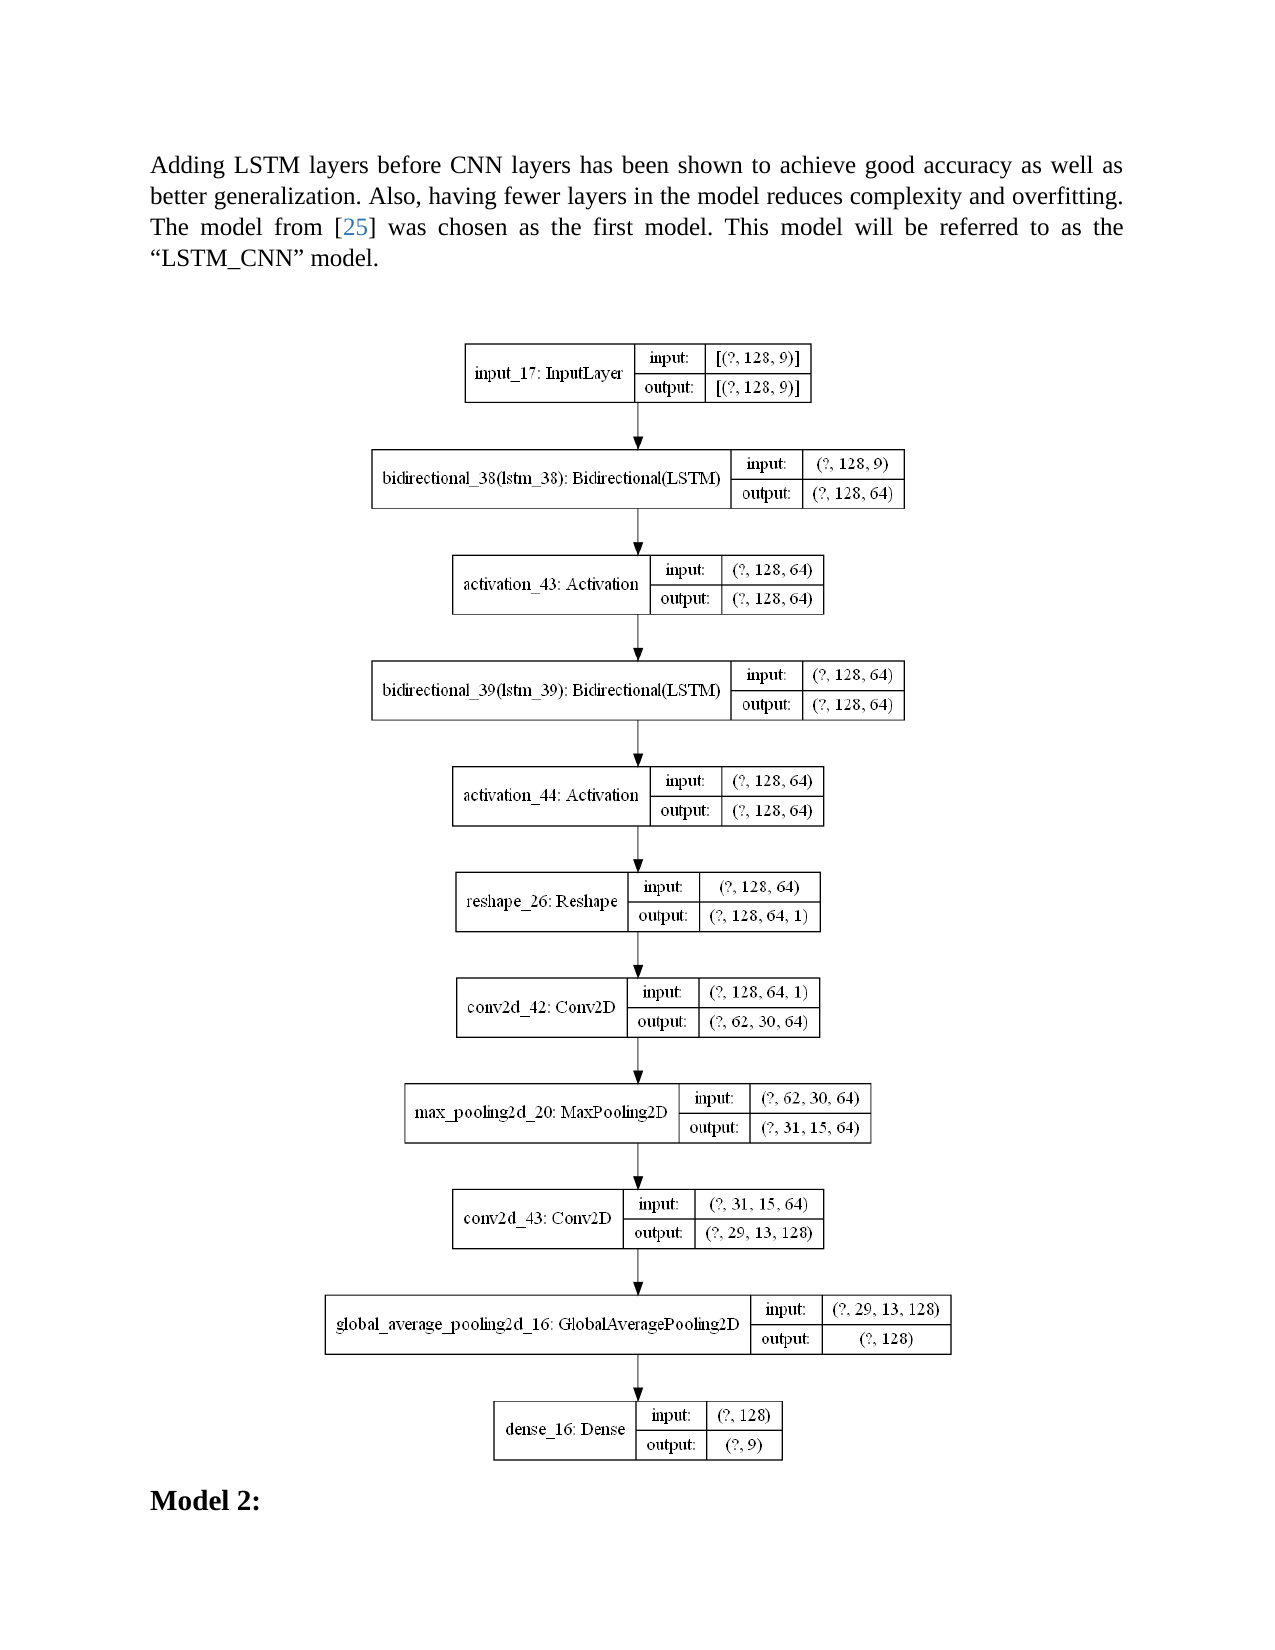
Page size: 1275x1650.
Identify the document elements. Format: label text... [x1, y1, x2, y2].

text Model 2: [150, 1483, 1125, 1517]
text Adding LSTM layers before CNN layers has been shown to achieve good accuracy as well as better generalization. Also, having fewer layers in the model reduces complexity and overfitting. The model from [25] was chosen as the first model. This model will be referred to as the “LSTM_CNN” model. [150, 150, 1125, 272]
picture [320, 338, 955, 1465]
